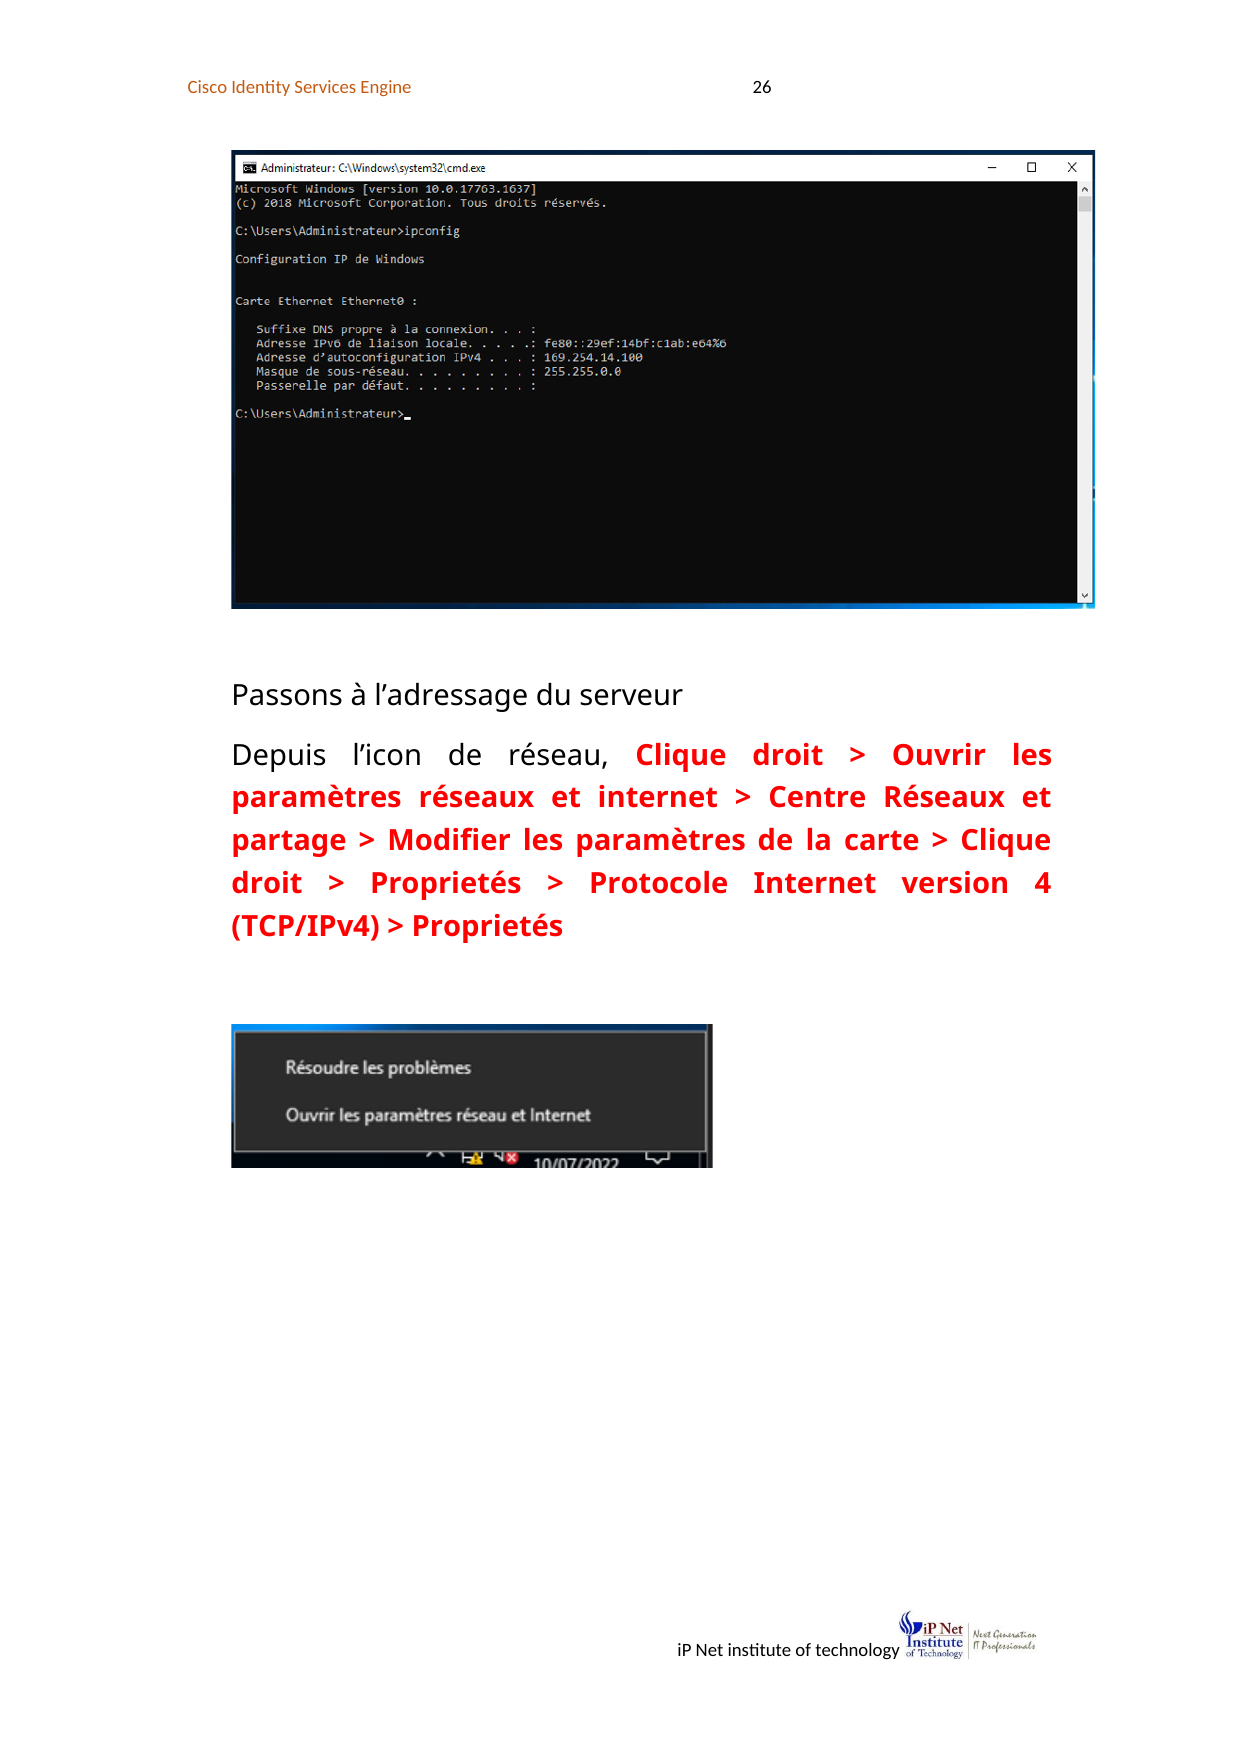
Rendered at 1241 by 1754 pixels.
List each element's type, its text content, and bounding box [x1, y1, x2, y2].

picture [231, 150, 1096, 609]
list Depuis l’icon de réseau, Clique droit > Ouvrir les paramètres réseaux et internet > Centre Réseaux et partage > Modifier les paramètres de la carte > Clique droit > Proprietés > Protocole Internet version 4 (TCP/IPv4) > Proprietés [231, 734, 1053, 945]
list Passons à l’adressage du serveur [231, 674, 1053, 714]
picture [898, 1609, 1037, 1660]
picture [231, 1024, 713, 1168]
